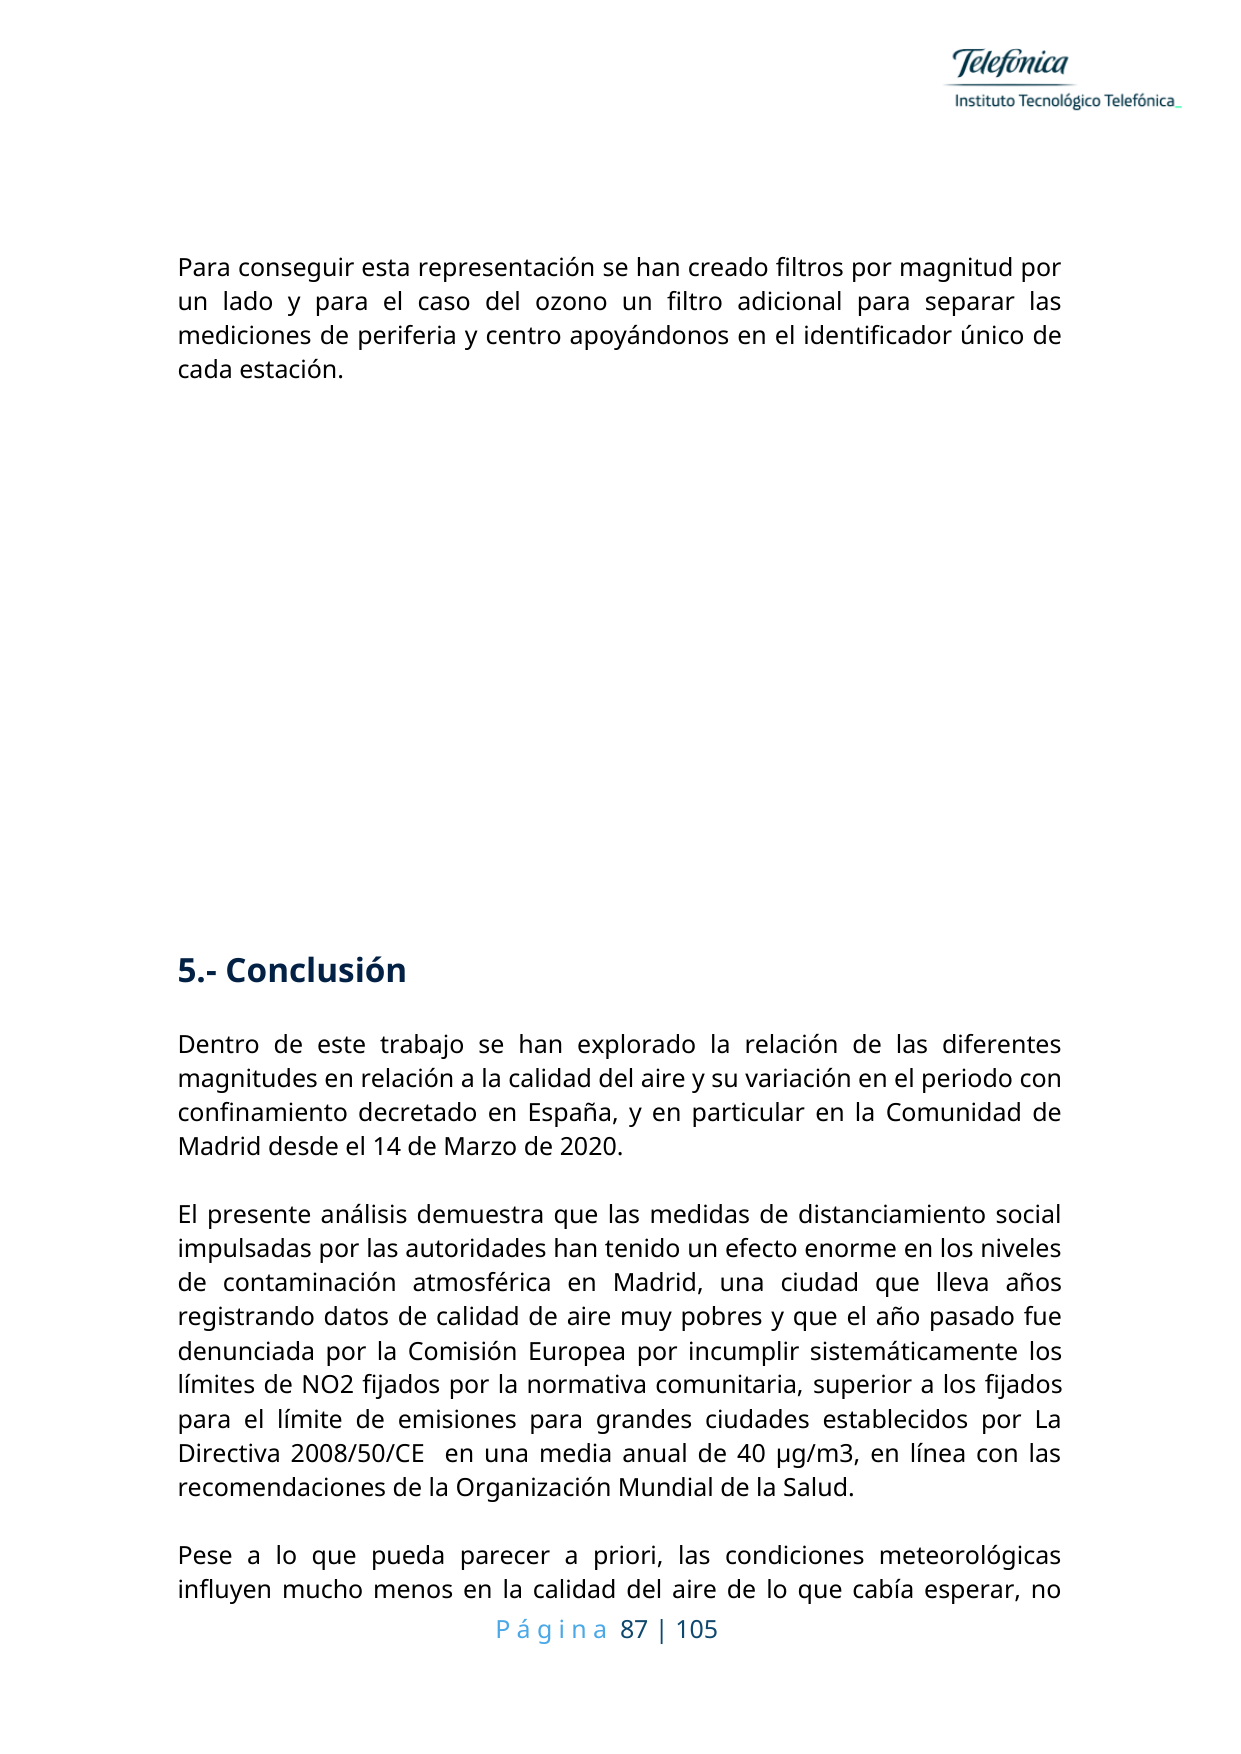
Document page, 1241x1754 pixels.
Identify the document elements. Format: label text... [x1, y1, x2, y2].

text Dentro de este trabajo se han explorado la relación de las diferentes magnitudes en relación a la calidad del aire y su variación en el periodo con confinamiento decretado en España, y en particular en la Comunidad de Madrid desde el 14 de Marzo de 2020. [177, 1027, 1063, 1163]
text Para conseguir esta representación se han creado filtros por magnitud por un lado y para el caso del ozono un filtro adicional para separar las mediciones de periferia y centro apoyándonos en el identificador único de cada estación. [177, 250, 1063, 386]
subtitle 5.- Conclusión [177, 947, 1063, 992]
text El presente análisis demuestra que las medidas de distanciamiento social impulsadas por las autoridades han tenido un efecto enorme en los niveles de contaminación atmosférica en Madrid, una ciudad que lleva años registrando datos de calidad de aire muy pobres y que el año pasado fue denunciada por la Comisión Europea por incumplir sistemáticamente los límites de NO2 fijados por la normativa comunitaria, superior a los fijados para el límite de emisiones para grandes ciudades establecidos por La Directiva 2008/50/CE en una media anual de 40 µg/m3, en línea con las recomendaciones de la Organización Mundial de la Salud. [177, 1197, 1063, 1503]
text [177, 1537, 1063, 1606]
picture [892, 21, 1215, 128]
